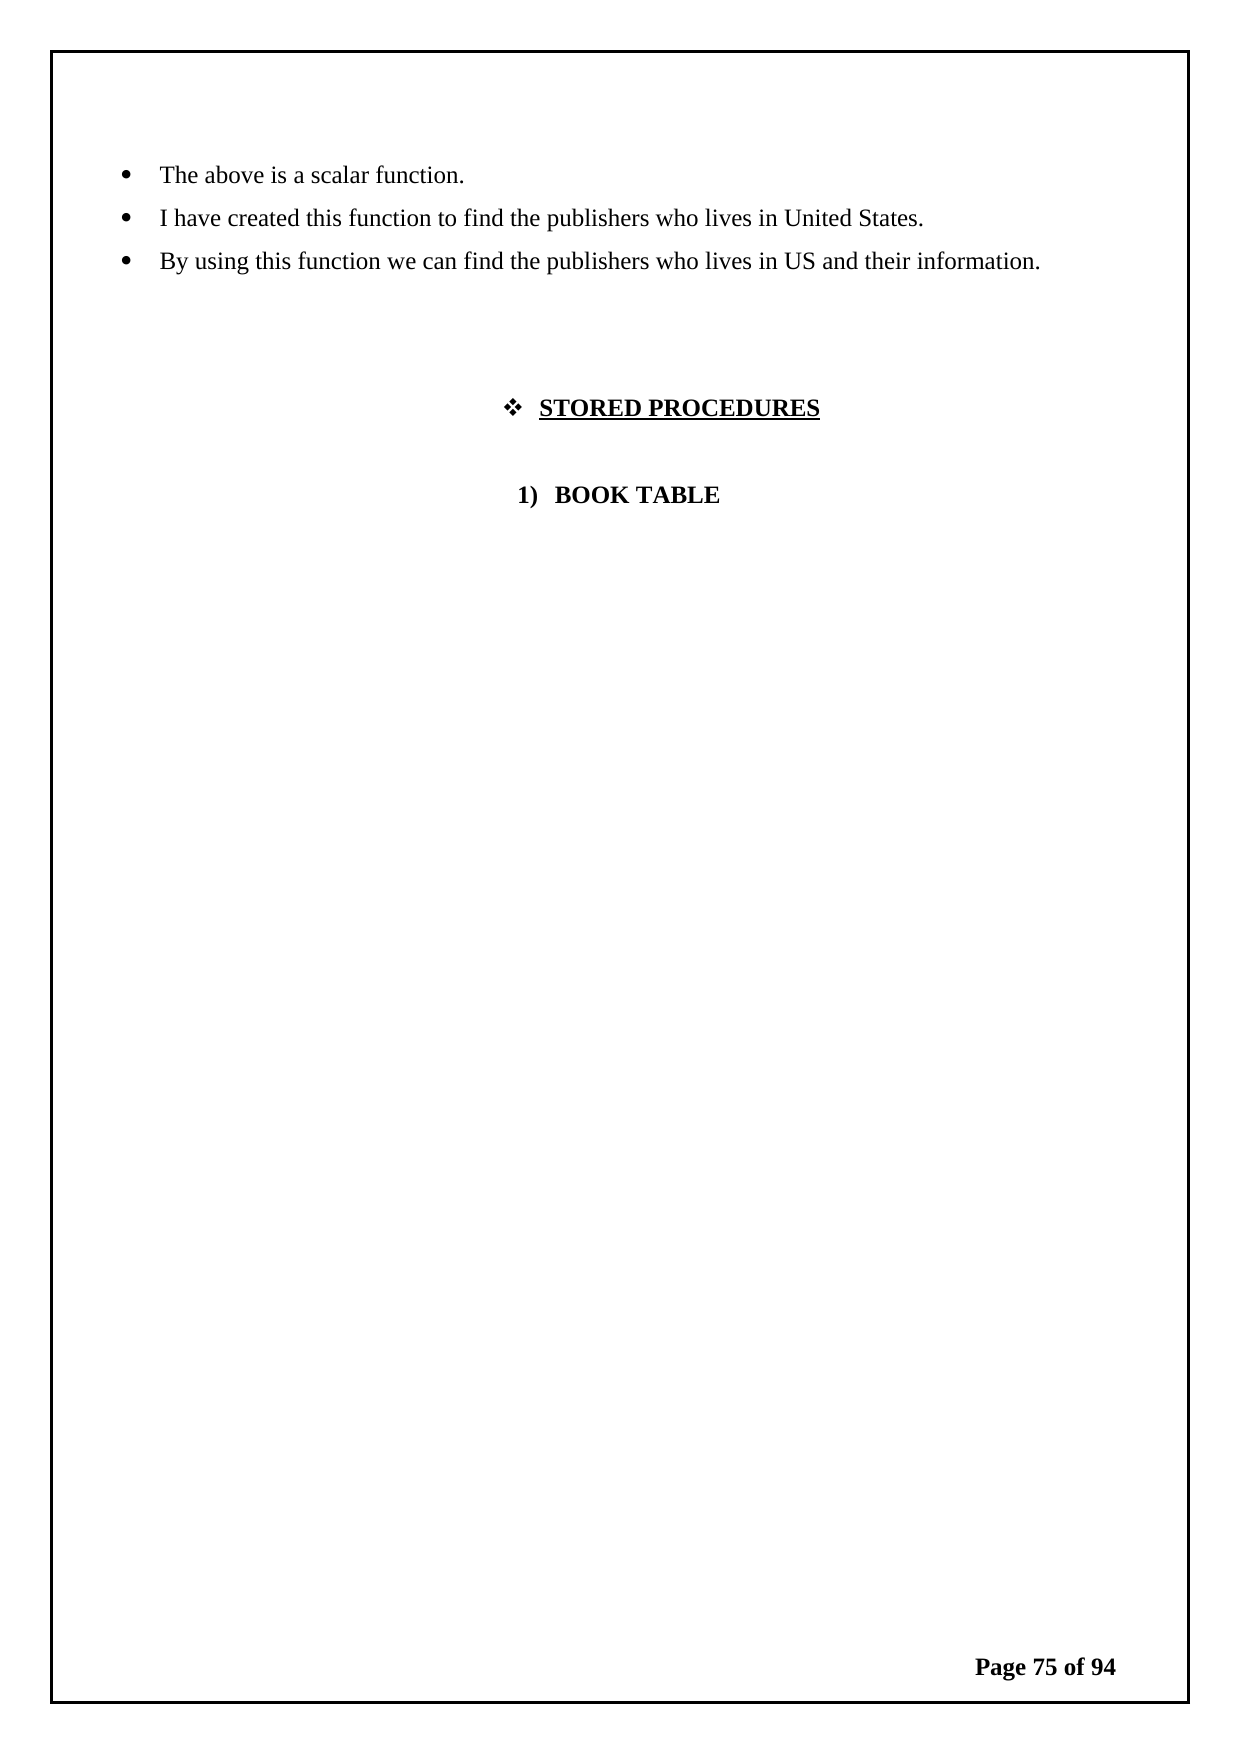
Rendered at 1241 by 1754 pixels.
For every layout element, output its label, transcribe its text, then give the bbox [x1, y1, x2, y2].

subtitle STORED PROCEDURES [206, 393, 1116, 422]
subtitle BOOK TABLE [122, 480, 1116, 509]
list By using this function we can find the publishers who lives in US and their information. [122, 246, 1116, 275]
list I have created this function to find the publishers who lives in United States. [122, 203, 1116, 232]
list The above is a scalar function. [122, 160, 1116, 189]
